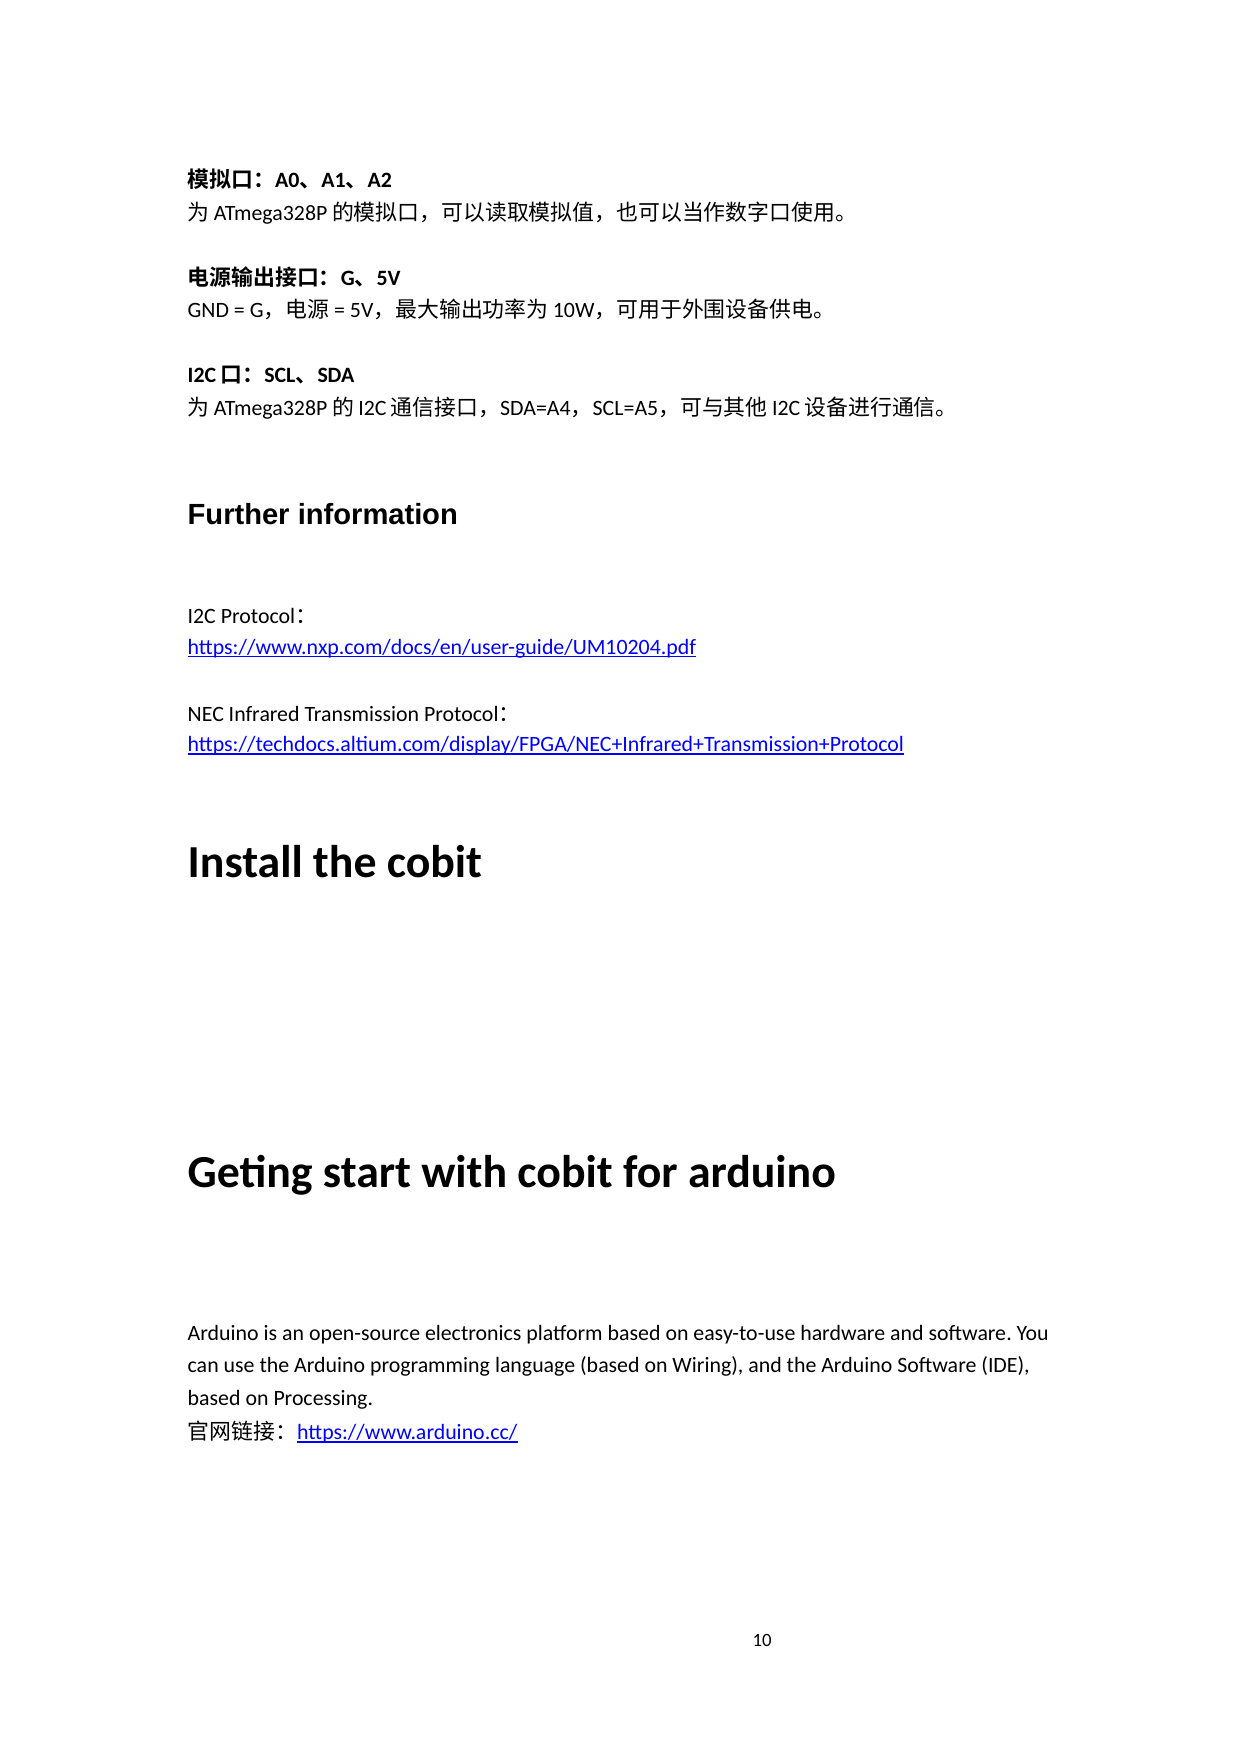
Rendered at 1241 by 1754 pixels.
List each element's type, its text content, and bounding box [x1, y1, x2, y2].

text GND = G，电源 = 5V，最大输出功率为10W，可用于外围设备供电。 [187, 292, 1053, 324]
text Arduino is an open-source electronics platform based on easy-to-use hardware and software. You [187, 1316, 1053, 1349]
text 模拟口：A0、A1、A2 [187, 162, 1053, 194]
text based on Processing. [187, 1381, 1053, 1414]
text can use the Arduino programming language (based on Wiring), and the Arduino Software (IDE), [187, 1349, 1053, 1381]
subtitle Geting start with cobit for arduino [187, 1139, 1053, 1204]
text https://techdocs.altium.com/display/FPGA/NEC+Infrared+Transmission+Protocol [187, 728, 1053, 760]
text NEC Infrared Transmission Protocol： [187, 695, 1053, 728]
text I2C Protocol： [187, 598, 1053, 630]
text 为ATmega328P的模拟口，可以读取模拟值，也可以当作数字口使用。 [187, 194, 1053, 227]
text 官网链接：https://www.arduino.cc/ [187, 1414, 1053, 1446]
subtitle Install the cobit [187, 828, 1053, 893]
text 电源输出接口：G、5V [187, 259, 1053, 292]
text 为ATmega328P的I2C通信接口，SDA=A4，SCL=A5，可与其他I2C设备进行通信。 [187, 389, 1053, 422]
text I2C口：SCL、SDA [187, 357, 1053, 389]
subtitle Further information [187, 482, 1053, 547]
text https://www.nxp.com/docs/en/user-guide/UM10204.pdf [187, 630, 1053, 663]
